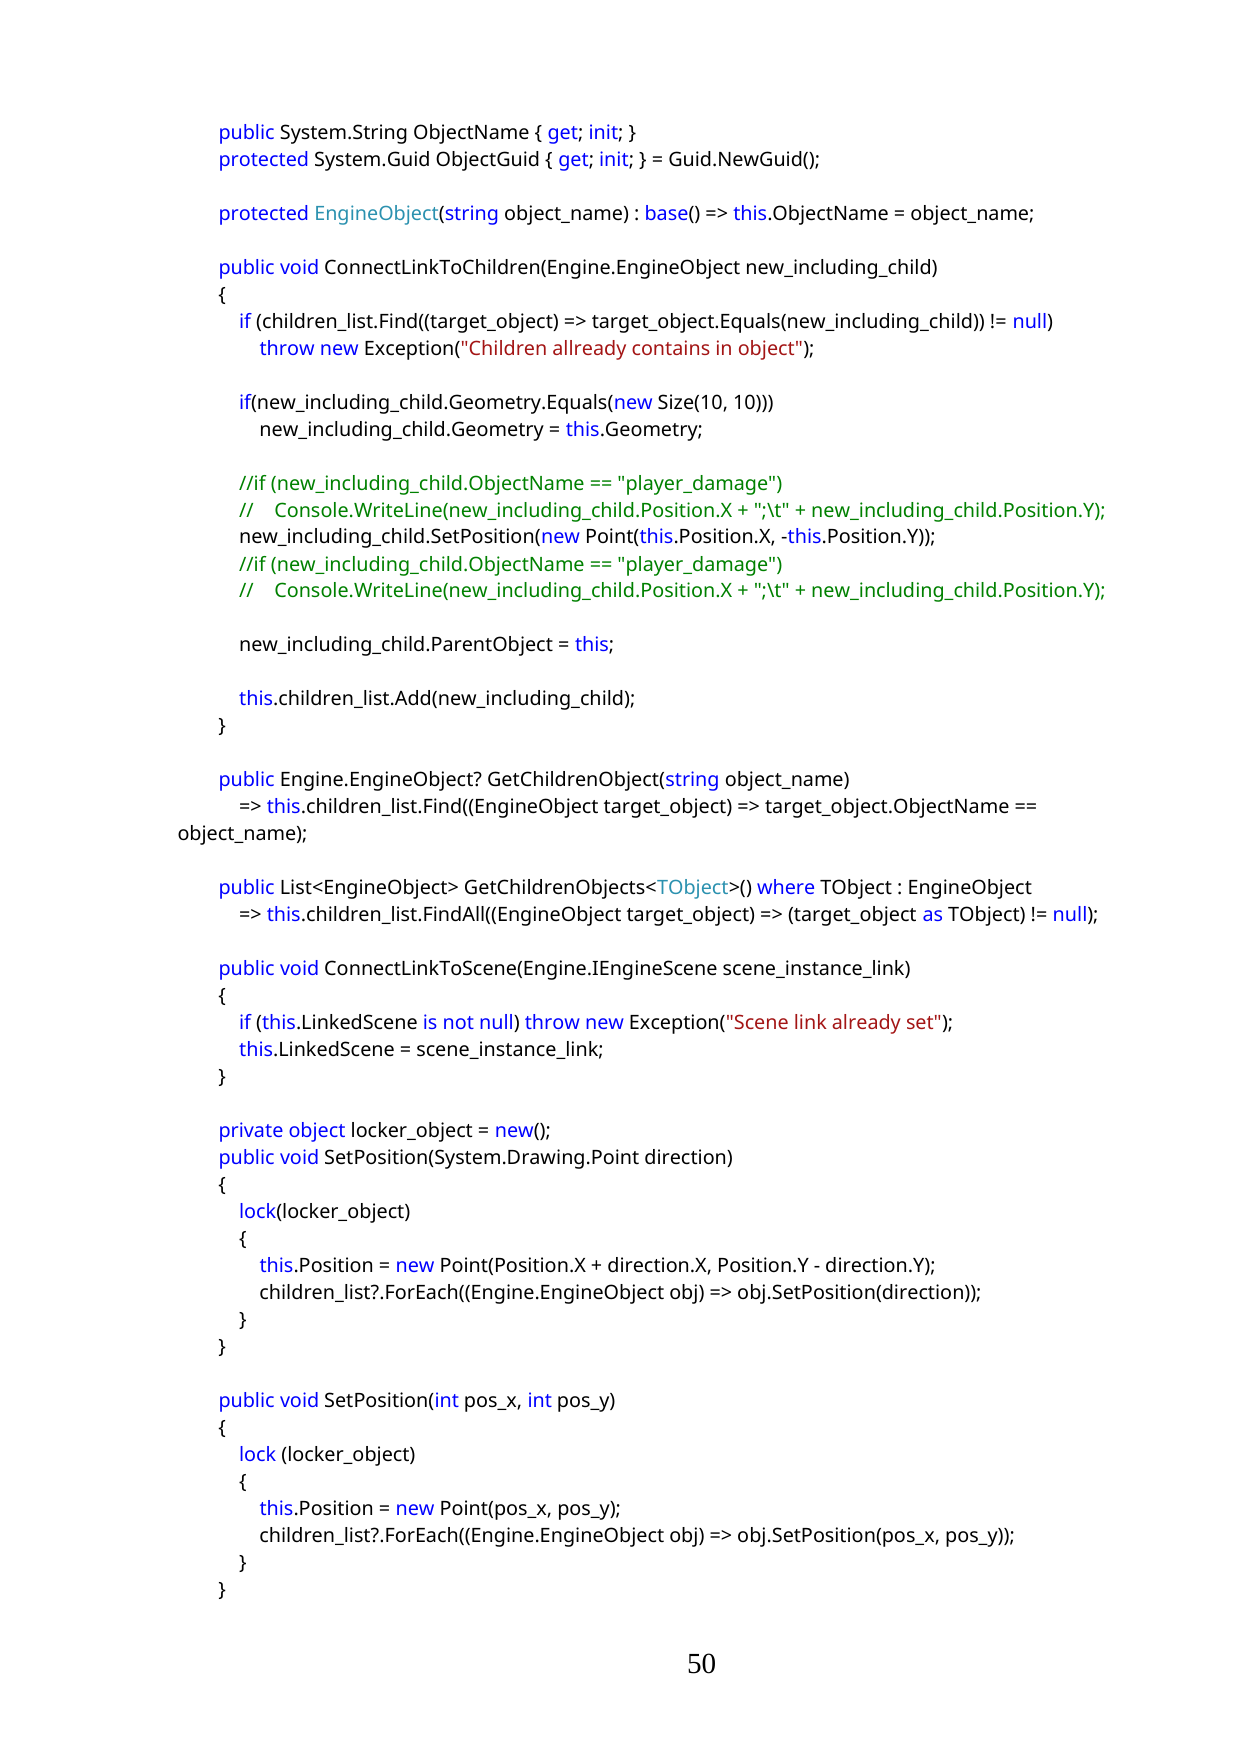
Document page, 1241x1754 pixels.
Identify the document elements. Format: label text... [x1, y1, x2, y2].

text this.Position = new Point(pos_x, pos_y); [177, 1494, 1152, 1521]
text // Console.WriteLine(new_including_child.Position.X + ";\t" + new_including_child.Position.Y); [177, 496, 1152, 523]
text { [177, 1170, 1152, 1197]
text throw new Exception("Children allready contains in object"); [177, 334, 1152, 361]
text lock(locker_object) [177, 1197, 1152, 1224]
text public Engine.EngineObject? GetChildrenObject(string object_name) [177, 766, 1152, 793]
text } [177, 1575, 1152, 1602]
text this.Position = new Point(Position.X + direction.X, Position.Y - direction.Y); [177, 1251, 1152, 1278]
text => this.children_list.FindAll((EngineObject target_object) => (target_object as TObject) != null); [177, 901, 1152, 927]
text new_including_child.Geometry = this.Geometry; [177, 415, 1152, 442]
text public void ConnectLinkToScene(Engine.IEngineScene scene_instance_link) [177, 954, 1152, 981]
text if(new_including_child.Geometry.Equals(new Size(10, 10))) [177, 388, 1152, 415]
text public void SetPosition(System.Drawing.Point direction) [177, 1143, 1152, 1170]
text //if (new_including_child.ObjectName == "player_damage") [177, 550, 1152, 577]
text } [177, 1548, 1152, 1575]
text children_list?.ForEach((Engine.EngineObject obj) => obj.SetPosition(direction)); [177, 1278, 1152, 1305]
text this.children_list.Add(new_including_child); [177, 685, 1152, 712]
text new_including_child.SetPosition(new Point(this.Position.X, -this.Position.Y)); [177, 523, 1152, 550]
text if (children_list.Find((target_object) => target_object.Equals(new_including_child)) != null) [177, 307, 1152, 334]
text { [177, 280, 1152, 307]
text private object locker_object = new(); [177, 1116, 1152, 1143]
text public System.String ObjectName { get; init; } [177, 118, 1152, 145]
text } [177, 1305, 1152, 1332]
text public void ConnectLinkToChildren(Engine.EngineObject new_including_child) [177, 253, 1152, 280]
text new_including_child.ParentObject = this; [177, 631, 1152, 658]
text children_list?.ForEach((Engine.EngineObject obj) => obj.SetPosition(pos_x, pos_y)); [177, 1521, 1152, 1548]
text protected System.Guid ObjectGuid { get; init; } = Guid.NewGuid(); [177, 145, 1152, 172]
text => this.children_list.Find((EngineObject target_object) => target_object.ObjectName == object_name); [177, 793, 1152, 847]
text //if (new_including_child.ObjectName == "player_damage") [177, 469, 1152, 496]
text { [177, 1413, 1152, 1440]
text this.LinkedScene = scene_instance_link; [177, 1035, 1152, 1062]
text if (this.LinkedScene is not null) throw new Exception("Scene link already set"); [177, 1008, 1152, 1035]
text { [177, 981, 1152, 1008]
text lock (locker_object) [177, 1440, 1152, 1467]
text public List<EngineObject> GetChildrenObjects<TObject>() where TObject : EngineObject [177, 873, 1152, 901]
text { [177, 1467, 1152, 1494]
text // Console.WriteLine(new_including_child.Position.X + ";\t" + new_including_child.Position.Y); [177, 577, 1152, 604]
text protected EngineObject(string object_name) : base() => this.ObjectName = object_name; [177, 199, 1152, 226]
text } [177, 712, 1152, 739]
text public void SetPosition(int pos_x, int pos_y) [177, 1386, 1152, 1413]
text } [177, 1332, 1152, 1359]
text { [177, 1224, 1152, 1251]
text } [177, 1062, 1152, 1089]
